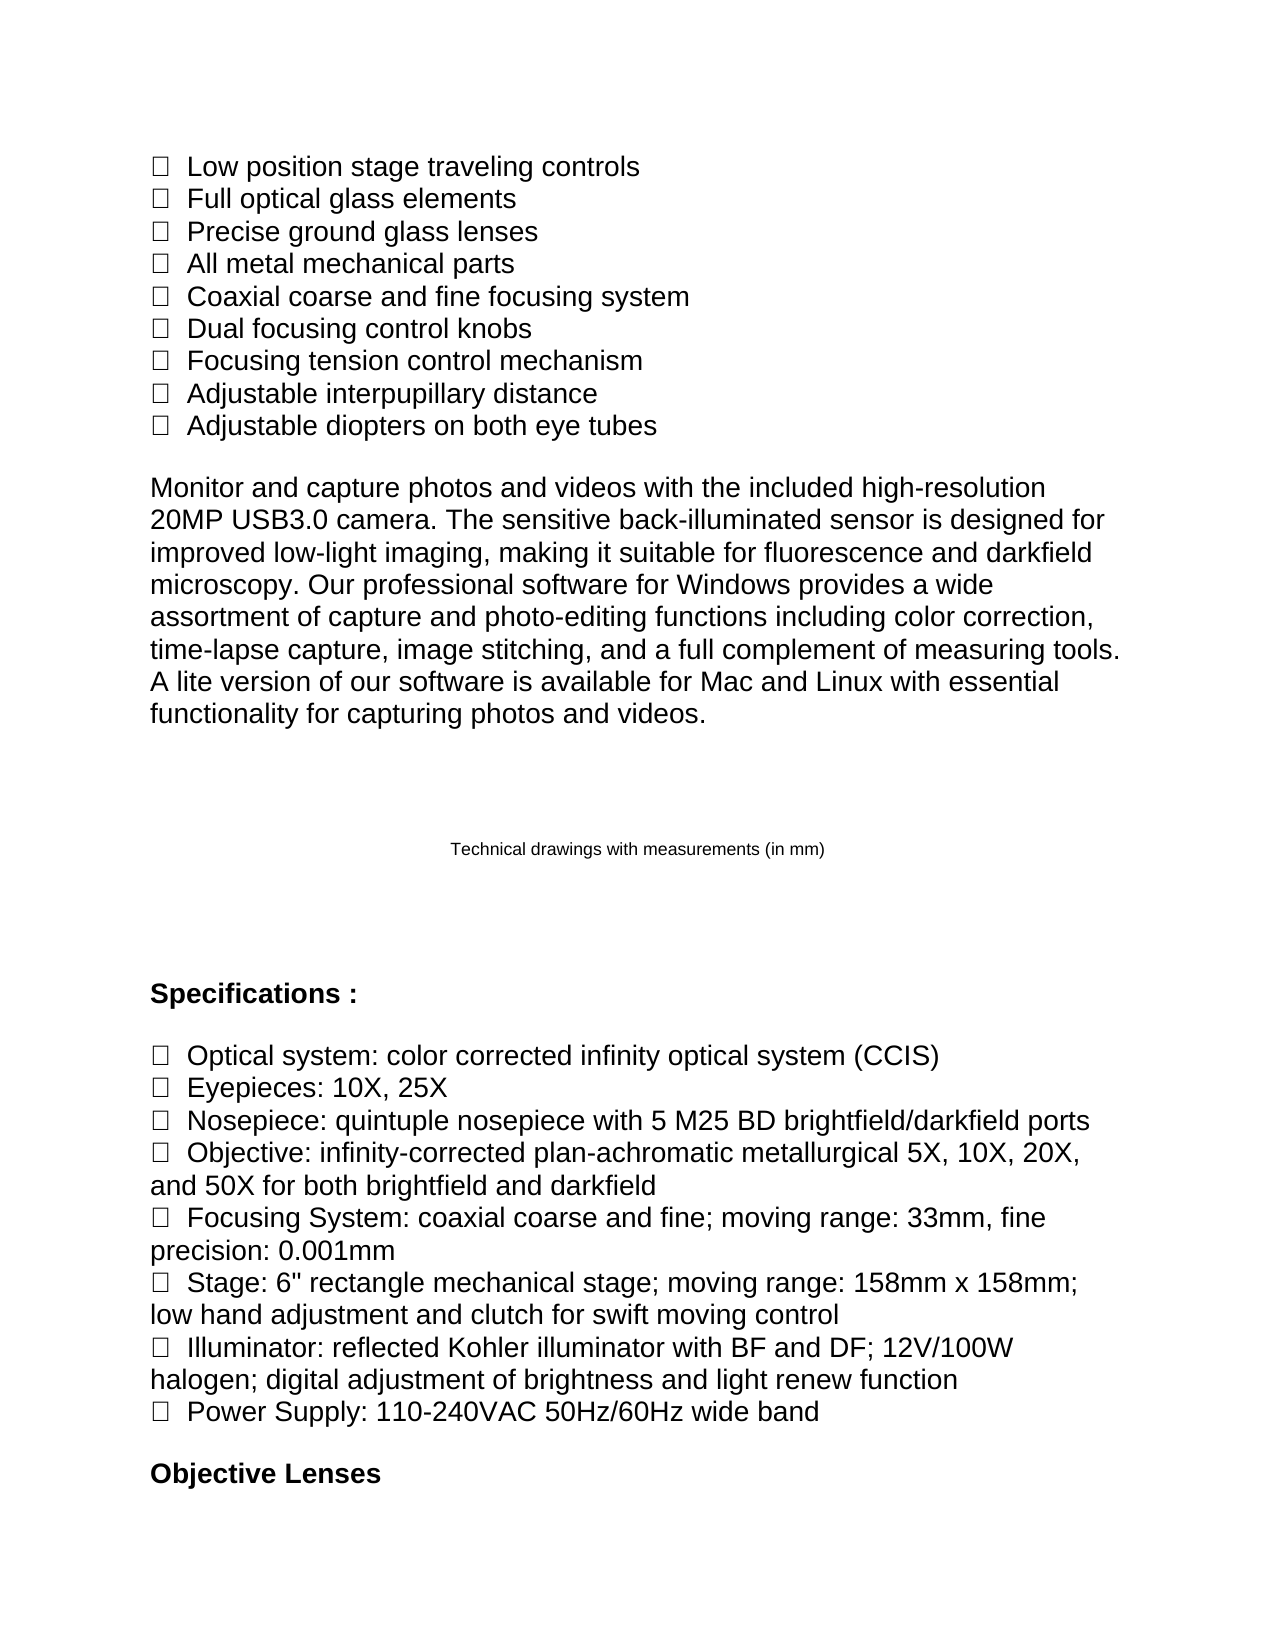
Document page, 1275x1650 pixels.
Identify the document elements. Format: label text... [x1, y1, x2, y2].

text  All metal mechanical parts [150, 247, 1125, 279]
text  Adjustable diopters on both eye tubes [150, 409, 1125, 442]
text  Precise ground glass lenses [150, 215, 1125, 247]
text  Optical system: color corrected infinity optical system (CCIS) [150, 1039, 1125, 1071]
text Specifications : [150, 977, 1125, 1010]
text  Dual focusing control knobs [150, 312, 1125, 344]
text  Objective: infinity-corrected plan-achromatic metallurgical 5X, 10X, 20X, and 50X for both brightfield and darkfield [150, 1136, 1125, 1201]
text  Eyepieces: 10X, 25X [150, 1071, 1125, 1104]
text  Focusing System: coaxial coarse and fine; moving range: 33mm, fine precision: 0.001mm [150, 1201, 1125, 1266]
text  Nosepiece: quintuple nosepiece with 5 M25 BD brightfield/darkfield ports [150, 1104, 1125, 1136]
text Technical drawings with measurements (in mm) [150, 838, 1125, 859]
text Monitor and capture photos and videos with the included high-resolution 20MP USB3.0 camera. The sensitive back-illuminated sensor is designed for improved low-light imaging, making it suitable for fluorescence and darkfield microscopy. Our professional software for Windows provides a wide assortment of capture and photo-editing functions including color correction, time-lapse capture, image stitching, and a full complement of measuring tools. A lite version of our software is available for Mac and Linux with essential functionality for capturing photos and videos. [150, 471, 1125, 730]
text  Stage: 6" rectangle mechanical stage; moving range: 158mm x 158mm; low hand adjustment and clutch for swift moving control [150, 1266, 1125, 1331]
text  Focusing tension control mechanism [150, 344, 1125, 377]
text  Full optical glass elements [150, 182, 1125, 215]
text  Low position stage traveling controls [150, 150, 1125, 182]
text Objective Lenses [150, 1457, 1125, 1489]
text  Power Supply: 110-240VAC 50Hz/60Hz wide band [150, 1395, 1125, 1428]
text  Adjustable interpupillary distance [150, 377, 1125, 409]
text  Coaxial coarse and fine focusing system [150, 279, 1125, 312]
text  Illuminator: reflected Kohler illuminator with BF and DF; 12V/100W halogen; digital adjustment of brightness and light renew function [150, 1331, 1125, 1395]
